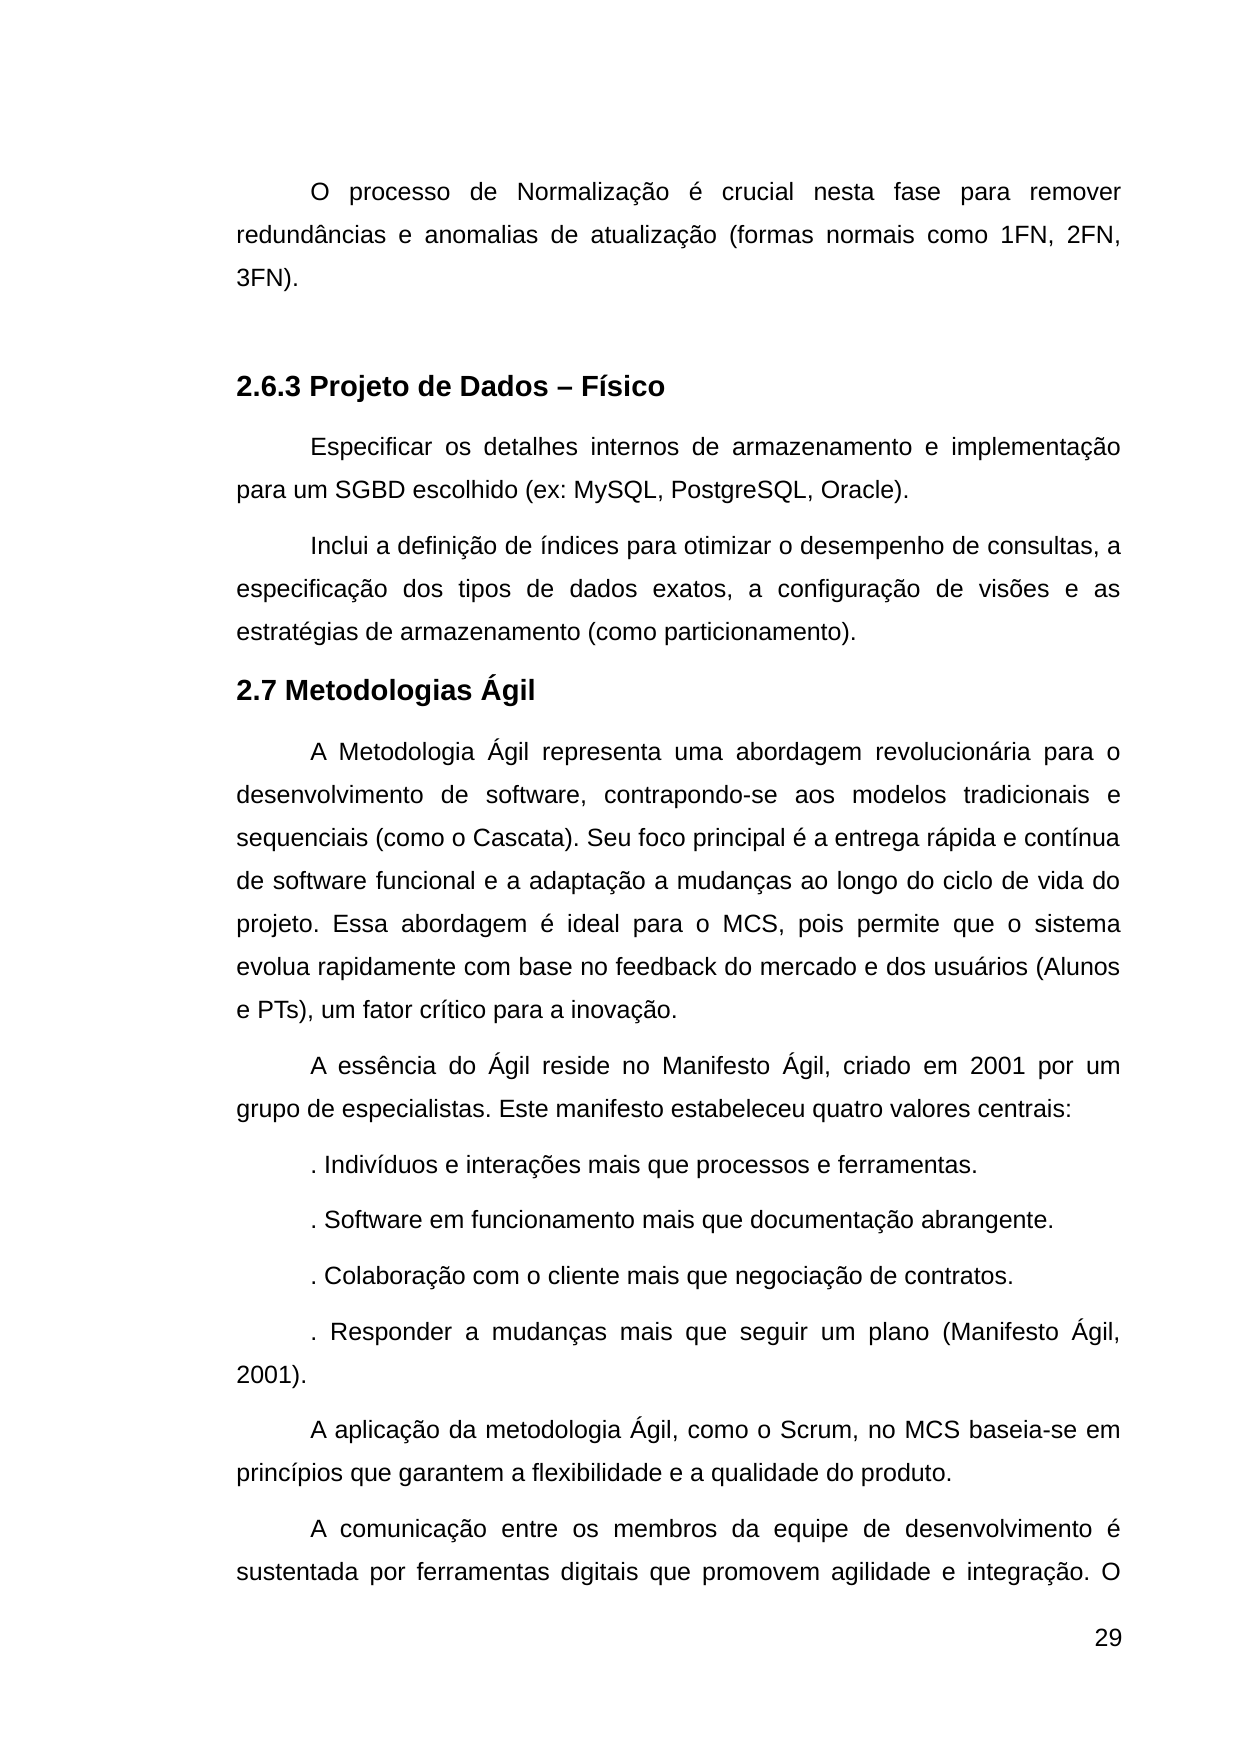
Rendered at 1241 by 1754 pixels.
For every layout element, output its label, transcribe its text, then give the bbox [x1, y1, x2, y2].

text . Software em funcionamento mais que documentação abrangente. [236, 1205, 1122, 1234]
text A aplicação da metodologia Ágil, como o Scrum, no MCS baseia-se em princípios que garantem a flexibilidade e a qualidade do produto. [236, 1415, 1122, 1487]
text A essência do Ágil reside no Manifesto Ágil, criado em 2001 por um grupo de especialistas. Este manifesto estabeleceu quatro valores centrais: [236, 1051, 1122, 1123]
text . Indivíduos e interações mais que processos e ferramentas. [236, 1149, 1122, 1178]
text . Responder a mudanças mais que seguir um plano (Manifesto Ágil, 2001). [236, 1316, 1122, 1388]
subtitle 2.7 Metodologias Ágil [236, 673, 1122, 706]
text Inclui a definição de índices para otimizar o desempenho de consultas, a especificação dos tipos de dados exatos, a configuração de visões e as estratégias de armazenamento (como particionamento). [236, 531, 1122, 646]
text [236, 1514, 1122, 1586]
text Especificar os detalhes internos de armazenamento e implementação para um SGBD escolhido (ex: MySQL, PostgreSQL, Oracle). [236, 432, 1122, 504]
text A Metodologia Ágil representa uma abordagem revolucionária para o desenvolvimento de software, contrapondo-se aos modelos tradicionais e sequenciais (como o Cascata). Seu foco principal é a entrega rápida e contínua de software funcional e a adaptação a mudanças ao longo do ciclo de vida do projeto. Essa abordagem é ideal para o MCS, pois permite que o sistema evolua rapidamente com base no feedback do mercado e dos usuários (Alunos e PTs), um fator crítico para a inovação. [236, 736, 1122, 1024]
text . Colaboração com o cliente mais que negociação de contratos. [236, 1261, 1122, 1289]
subtitle 2.6.3 Projeto de Dados – Físico [236, 369, 1122, 402]
text O processo de Normalização é crucial nesta fase para remover redundâncias e anomalias de atualização (formas normais como 1FN, 2FN, 3FN). [236, 177, 1122, 292]
